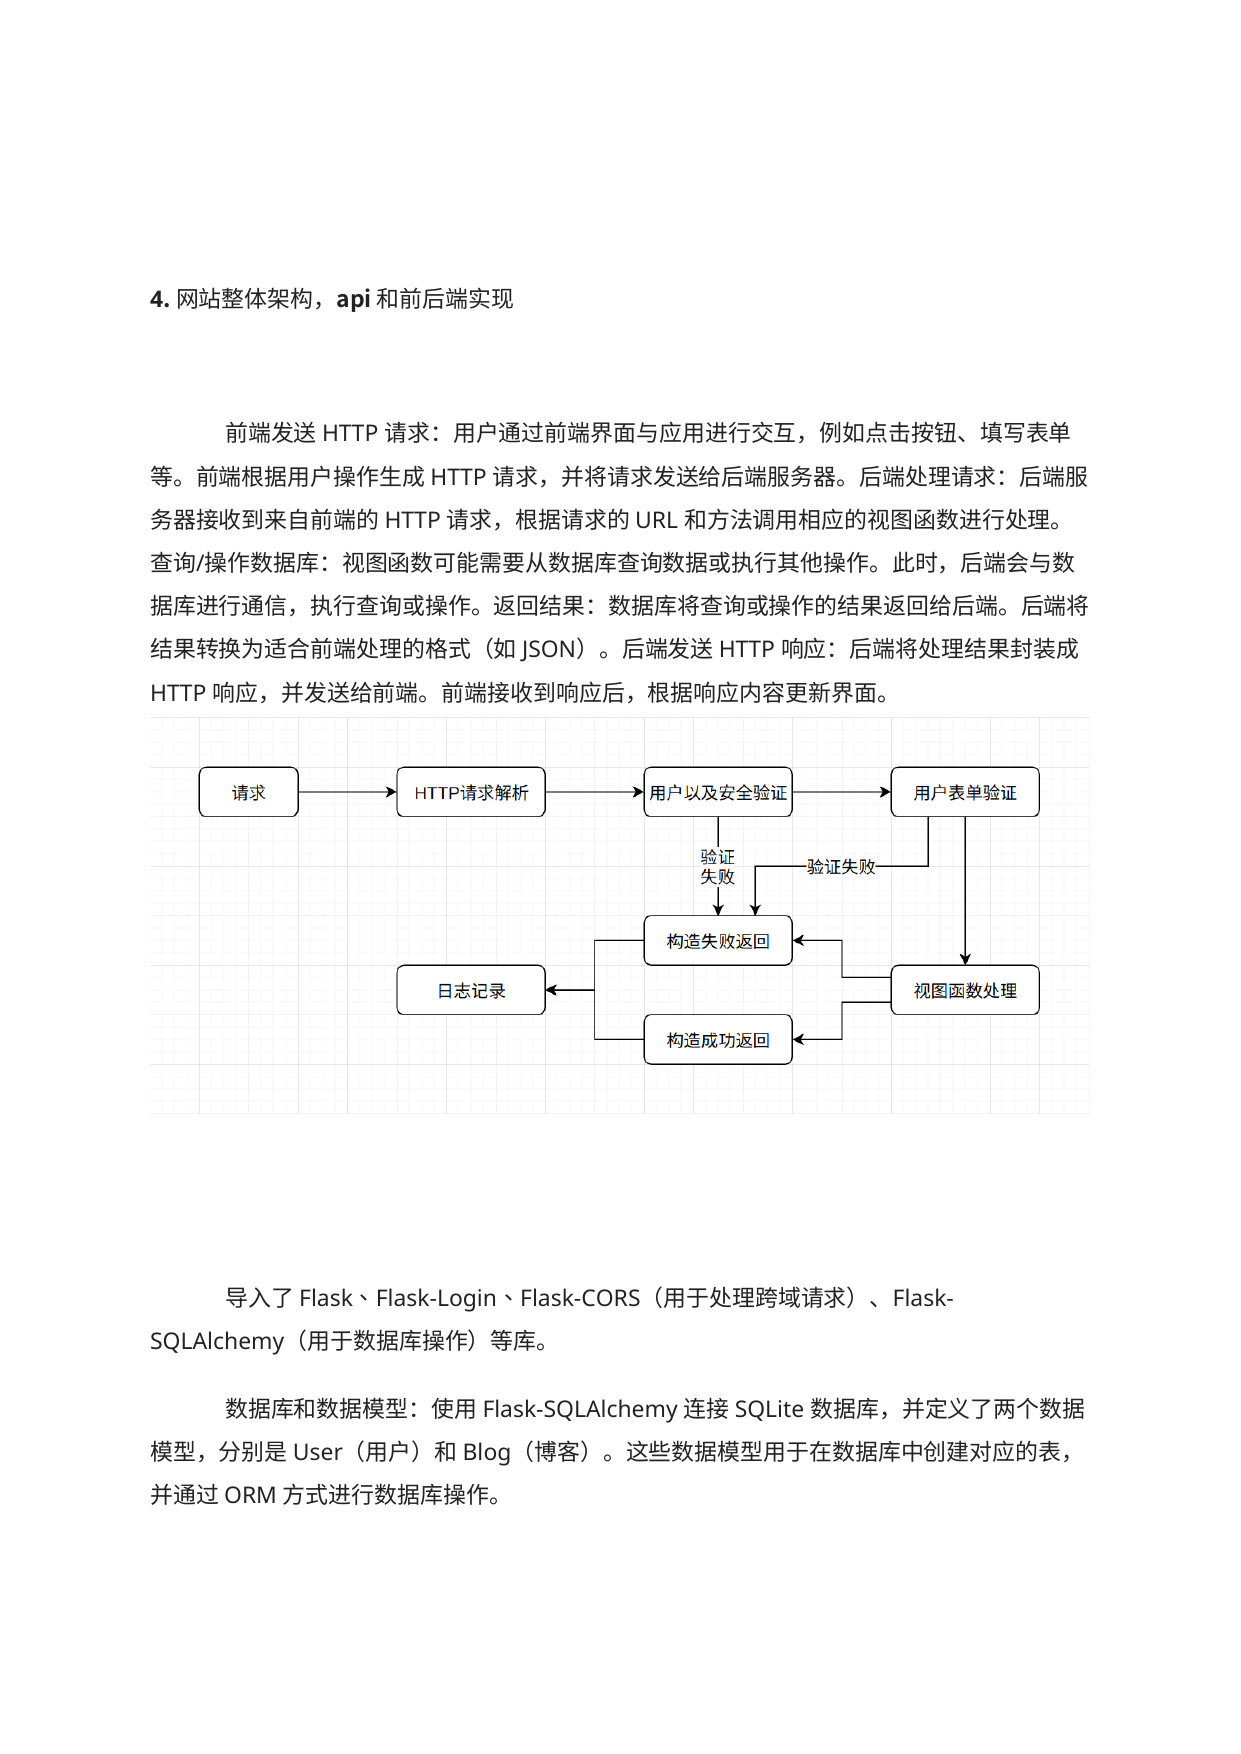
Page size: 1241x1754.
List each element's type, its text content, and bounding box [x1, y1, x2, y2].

text 导入了 Flask、Flask-Login、Flask-CORS（用于处理跨域请求）、Flask-SQLAlchemy（用于数据库操作）等库。 [150, 1279, 1090, 1356]
text 数据库和数据模型：使用 Flask-SQLAlchemy 连接 SQLite 数据库，并定义了两个数据模型，分别是 User（用户）和 Blog（博客）。这些数据模型用于在数据库中创建对应的表，并通过 ORM 方式进行数据库操作。 [150, 1391, 1090, 1511]
picture [150, 717, 1090, 1114]
text 4. 网站整体架构，api和前后端实现 [150, 281, 1090, 314]
text 前端发送 HTTP 请求：用户通过前端界面与应用进行交互，例如点击按钮、填写表单等。前端根据用户操作生成 HTTP 请求，并将请求发送给后端服务器。后端处理请求：后端服务器接收到来自前端的 HTTP 请求，根据请求的 URL 和方法调用相应的视图函数进行处理。查询/操作数据库：视图函数可能需要从数据库查询数据或执行其他操作。此时，后端会与数据库进行通信，执行查询或操作。返回结果：数据库将查询或操作的结果返回给后端。后端将结果转换为适合前端处理的格式（如 JSON）。后端发送 HTTP 响应：后端将处理结果封装成 HTTP 响应，并发送给前端。前端接收到响应后，根据响应内容更新界面。 [150, 415, 1090, 717]
